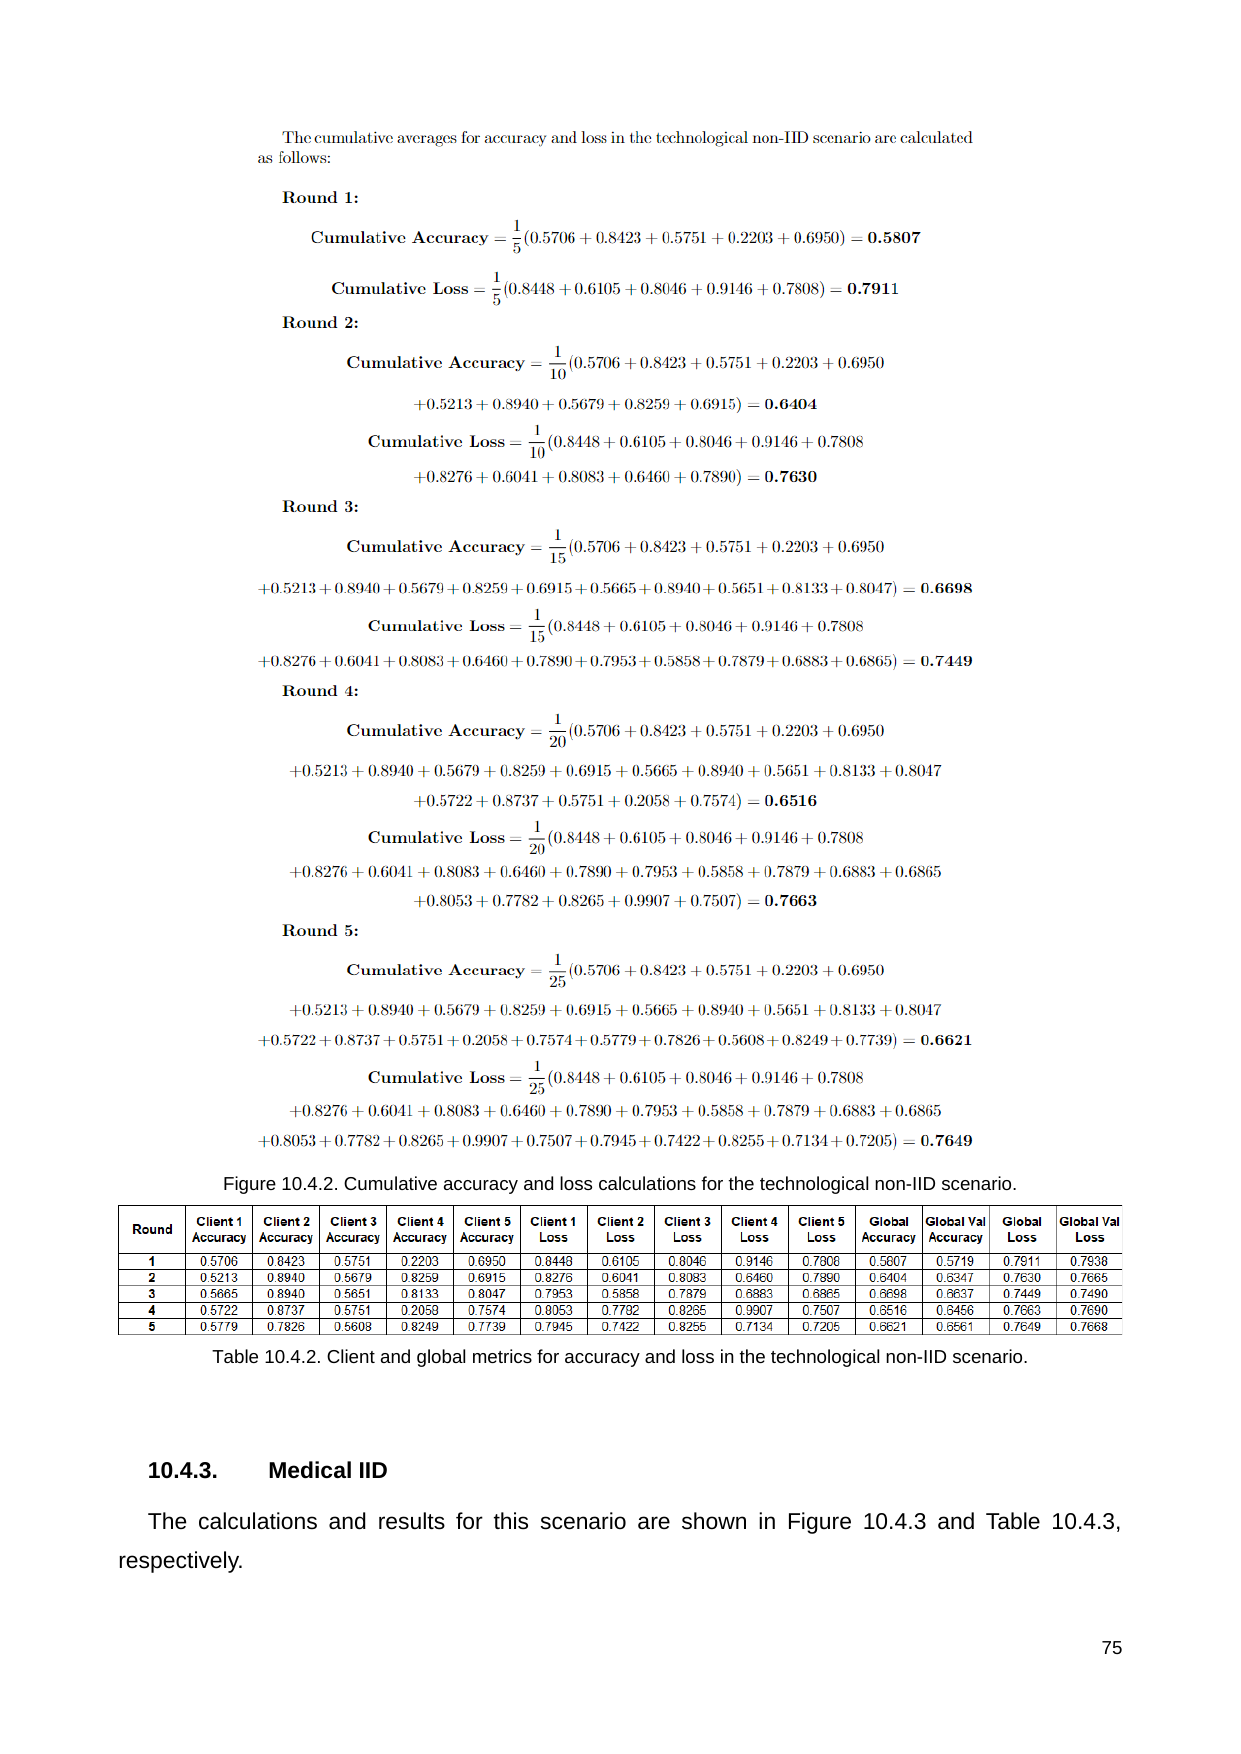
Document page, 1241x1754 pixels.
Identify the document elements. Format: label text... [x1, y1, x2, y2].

text The calculations and results for this scenario are shown in Figure 10.4.3 and Table 10.4.3, respectively. [118, 1508, 1122, 1574]
text Figure 10.4.2. Cumulative accuracy and loss calculations for the technological non-IID scenario. Table 10.4.2. Client and global metrics for accuracy and loss in the technological non-IID scenario. [118, 1335, 1122, 1399]
subtitle 10.4.3. Medical IID [148, 1457, 1122, 1483]
picture [118, 1205, 1123, 1335]
picture [248, 118, 992, 1163]
